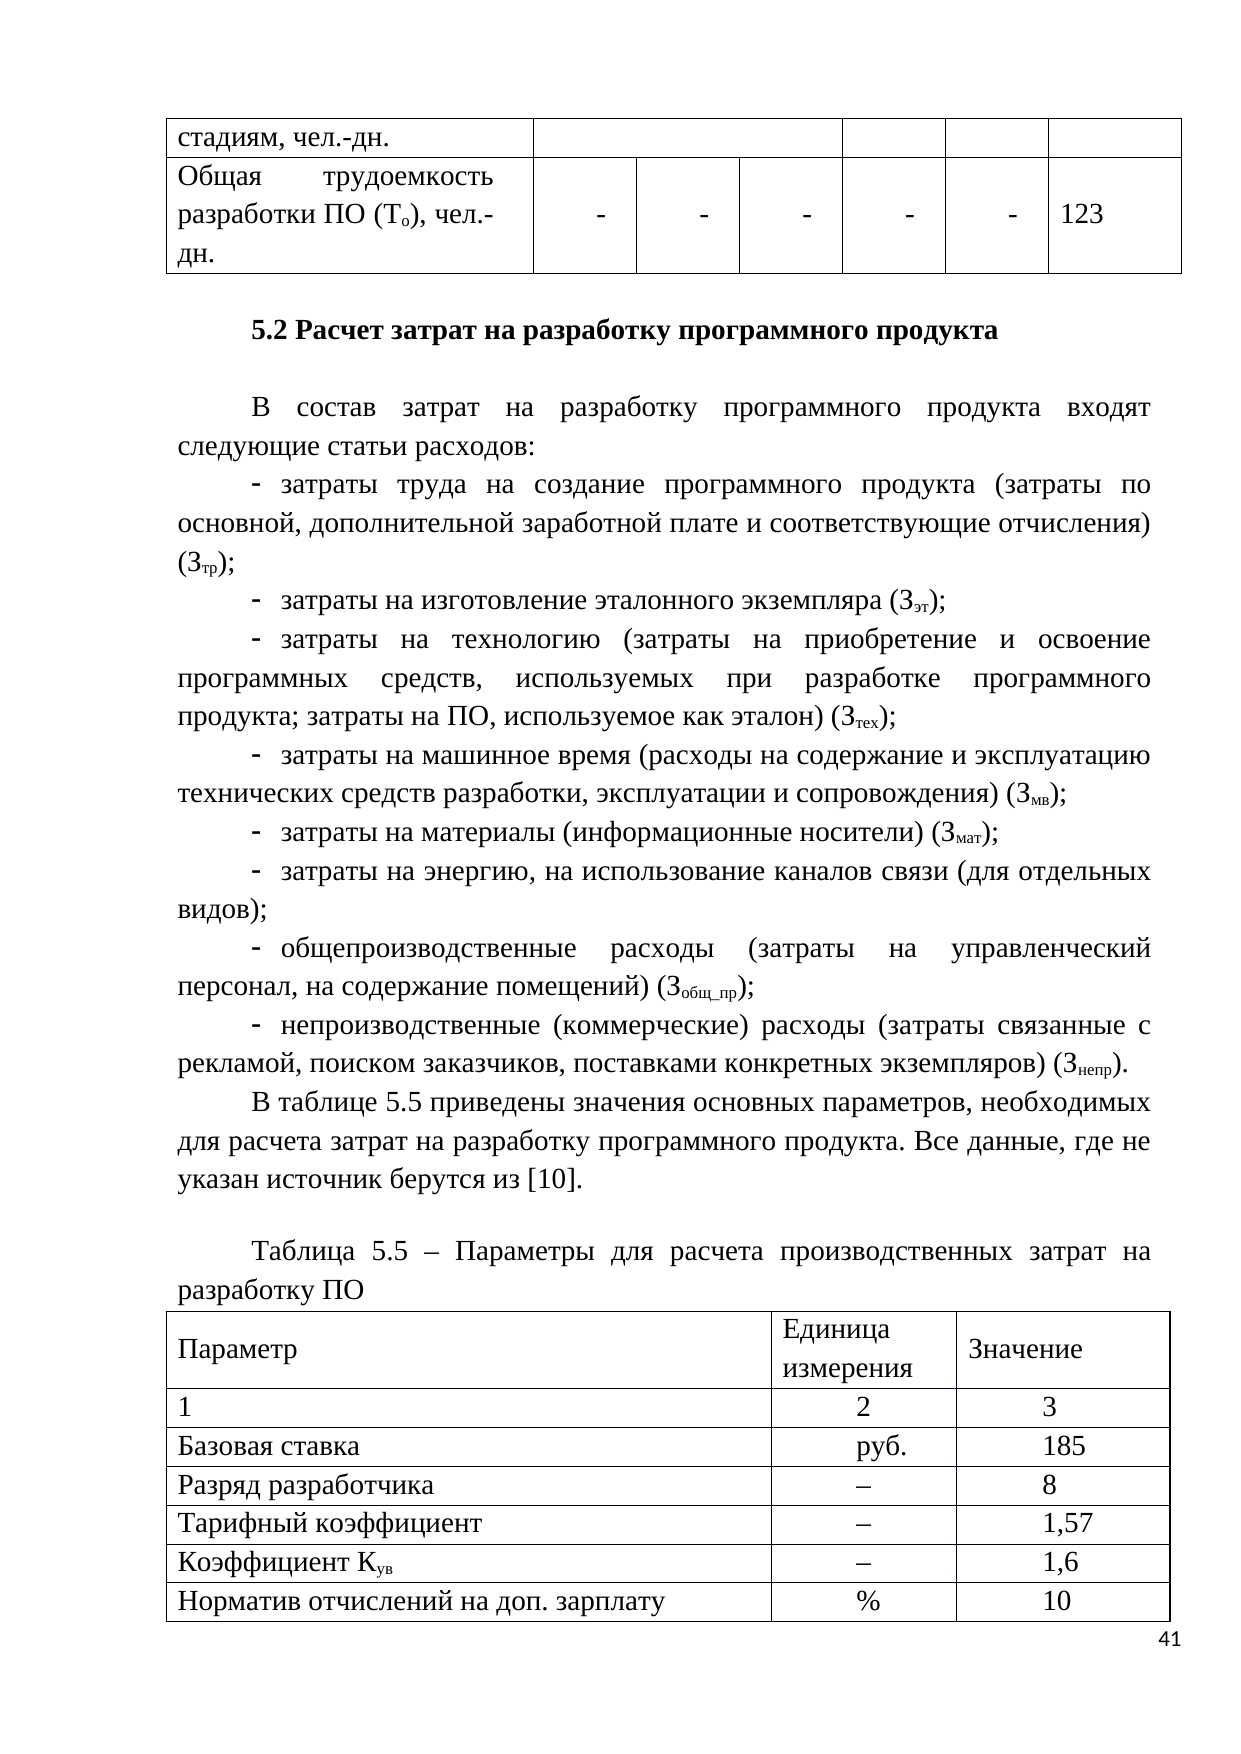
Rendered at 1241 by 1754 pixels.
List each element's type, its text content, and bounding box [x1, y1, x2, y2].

list затраты труда на создание программного продукта (затраты по основной, дополнительной заработной плате и соответствующие отчисления) (Зтр); [177, 467, 1152, 577]
table_header Единица измерения [772, 1312, 956, 1388]
text В состав затрат на разработку программного продукта входят следующие статьи расходов: [177, 389, 1152, 462]
table_header Значение [957, 1312, 1169, 1388]
table_cell Коэффициент Кув [167, 1545, 771, 1582]
table_cell 1,6 [957, 1545, 1169, 1582]
table_cell - [946, 158, 1048, 273]
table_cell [167, 1583, 771, 1621]
table_cell руб. [772, 1428, 956, 1466]
list затраты на машинное время (расходы на содержание и эксплуатацию технических средств разработки, эксплуатации и сопровождения) (Змв); [177, 737, 1152, 809]
table_cell - [740, 158, 842, 273]
table_cell Общая трудоемкость разработки ПО (То), чел.-дн. [167, 158, 533, 273]
table_cell 32 [843, 119, 945, 157]
table_cell 10 [957, 1583, 1169, 1621]
table_cell – [772, 1506, 956, 1543]
table_cell – [772, 1545, 956, 1582]
list непроизводственные (коммерческие) расходы (затраты связанные с рекламой, поиском заказчиков, поставками конкретных экземпляров) (Знепр). [177, 1007, 1152, 1079]
table_cell 1 [167, 1389, 771, 1427]
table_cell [167, 119, 533, 157]
table_cell - [1049, 119, 1181, 157]
text В таблице 5.5 приведены значения основных параметров, необходимых для расчета затрат на разработку программного продукта. Все данные, где не указан источник берутся из [10]. [177, 1084, 1152, 1195]
table_cell 3 [957, 1389, 1169, 1427]
table_cell 21 [946, 119, 1048, 157]
table_cell 70 [534, 119, 842, 157]
table_cell Разряд разработчика [167, 1467, 771, 1504]
table_cell - [843, 158, 945, 273]
table_cell % [772, 1583, 956, 1621]
list общепроизводственные расходы (затраты на управленческий персонал, на содержание помещений) (Зобщ_пр); [177, 930, 1152, 1002]
table_cell 123 [1049, 158, 1181, 273]
table_cell - [637, 158, 739, 273]
table_header Параметр [167, 1312, 771, 1388]
table_cell Тарифный коэффициент [167, 1506, 771, 1543]
table_cell 185 [957, 1428, 1169, 1466]
table_cell 8 [957, 1467, 1169, 1504]
table_cell - [534, 158, 636, 273]
list затраты на материалы (информационные носители) (Змат); [177, 814, 1152, 848]
table_cell – [772, 1467, 956, 1504]
table_cell 2 [772, 1389, 956, 1427]
table_cell Базовая ставка [167, 1428, 771, 1466]
list затраты на энергию, на использование каналов связи (для отдельных видов); [177, 853, 1152, 925]
text Таблица 5.5 – Параметры для расчета производственных затрат на разработку ПО [177, 1233, 1152, 1306]
list затраты на технологию (затраты на приобретение и освоение программных средств, используемых при разработке программного продукта; затраты на ПО, используемое как эталон) (Зтех); [177, 621, 1152, 732]
text 5.2 Расчет затрат на разработку программного продукта [177, 312, 1152, 346]
table_cell 1,57 [957, 1506, 1169, 1543]
list затраты на изготовление эталонного экземпляра (Зэт); [177, 582, 1152, 616]
